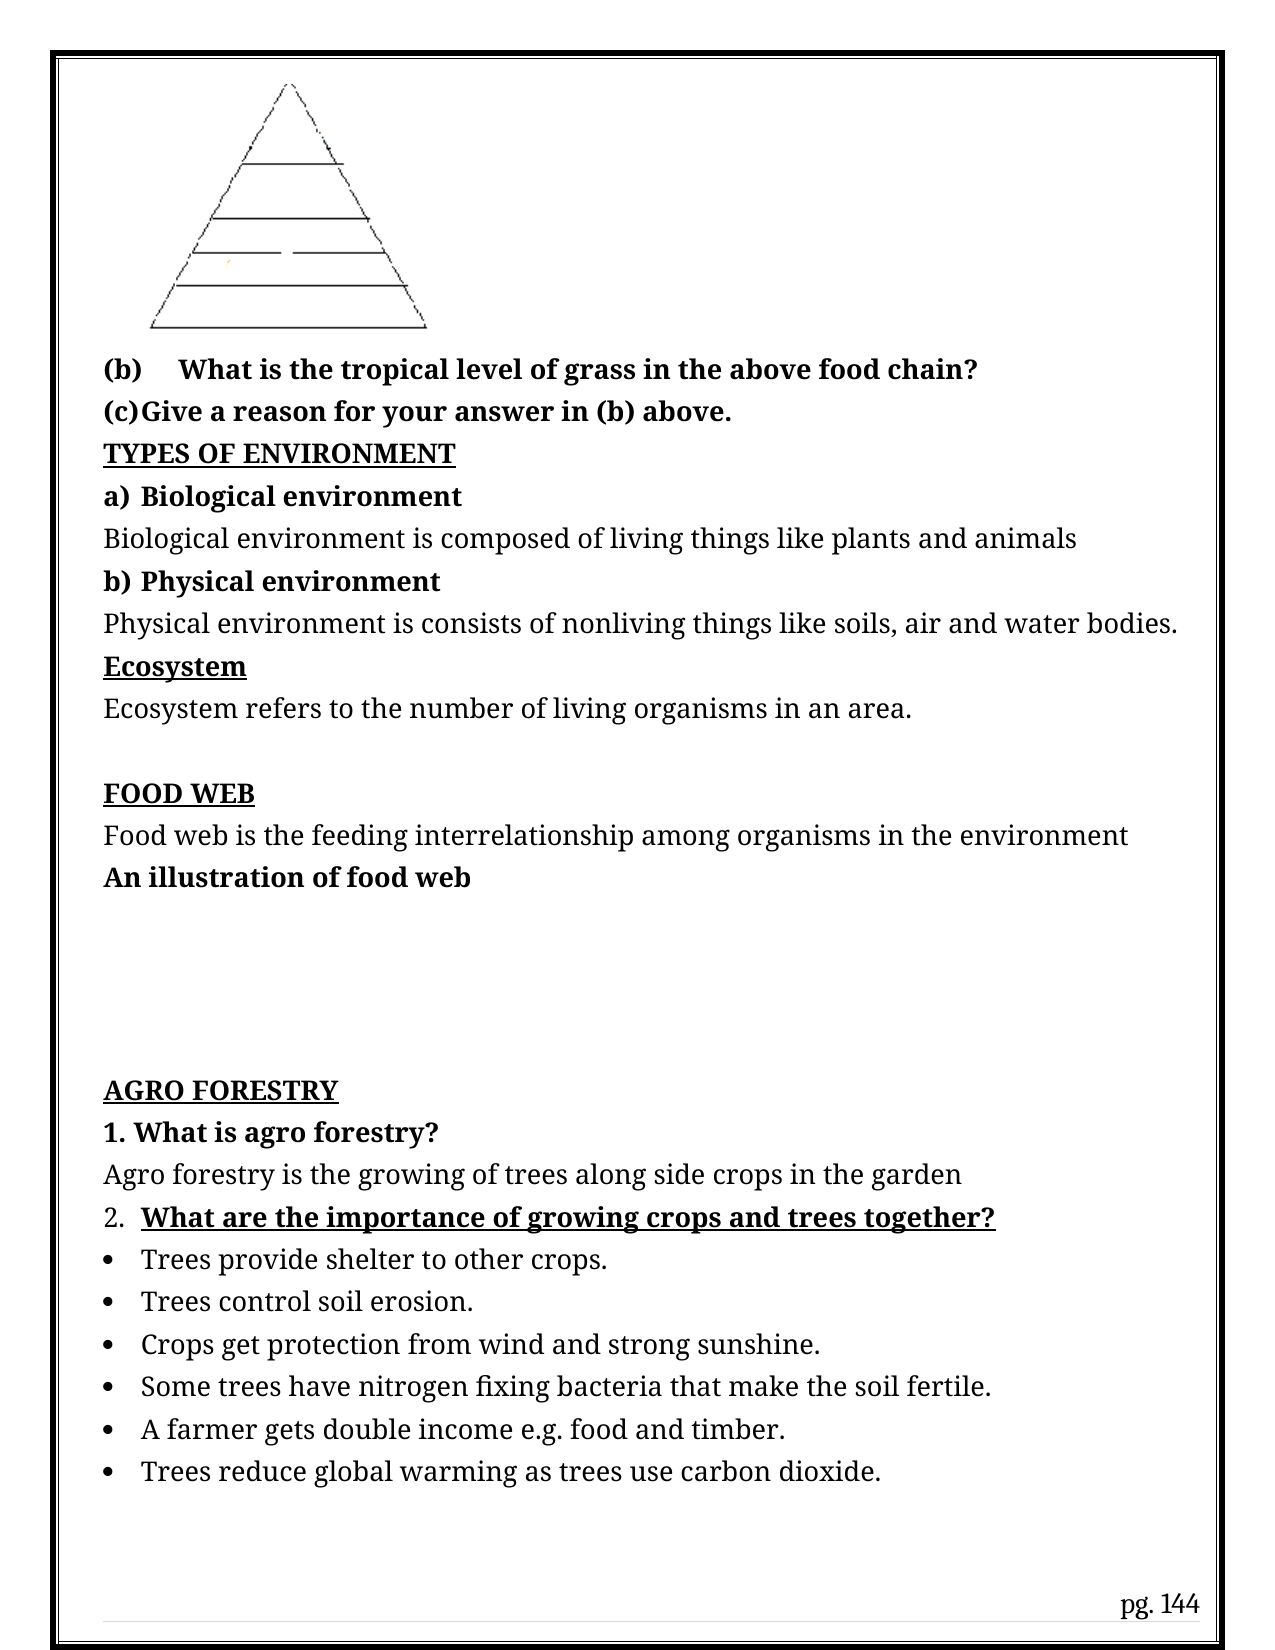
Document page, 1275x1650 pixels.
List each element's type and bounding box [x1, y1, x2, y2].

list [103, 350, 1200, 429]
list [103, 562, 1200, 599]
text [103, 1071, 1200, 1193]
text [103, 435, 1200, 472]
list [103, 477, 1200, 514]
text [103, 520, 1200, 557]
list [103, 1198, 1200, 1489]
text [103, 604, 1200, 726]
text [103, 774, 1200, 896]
picture [140, 84, 452, 346]
